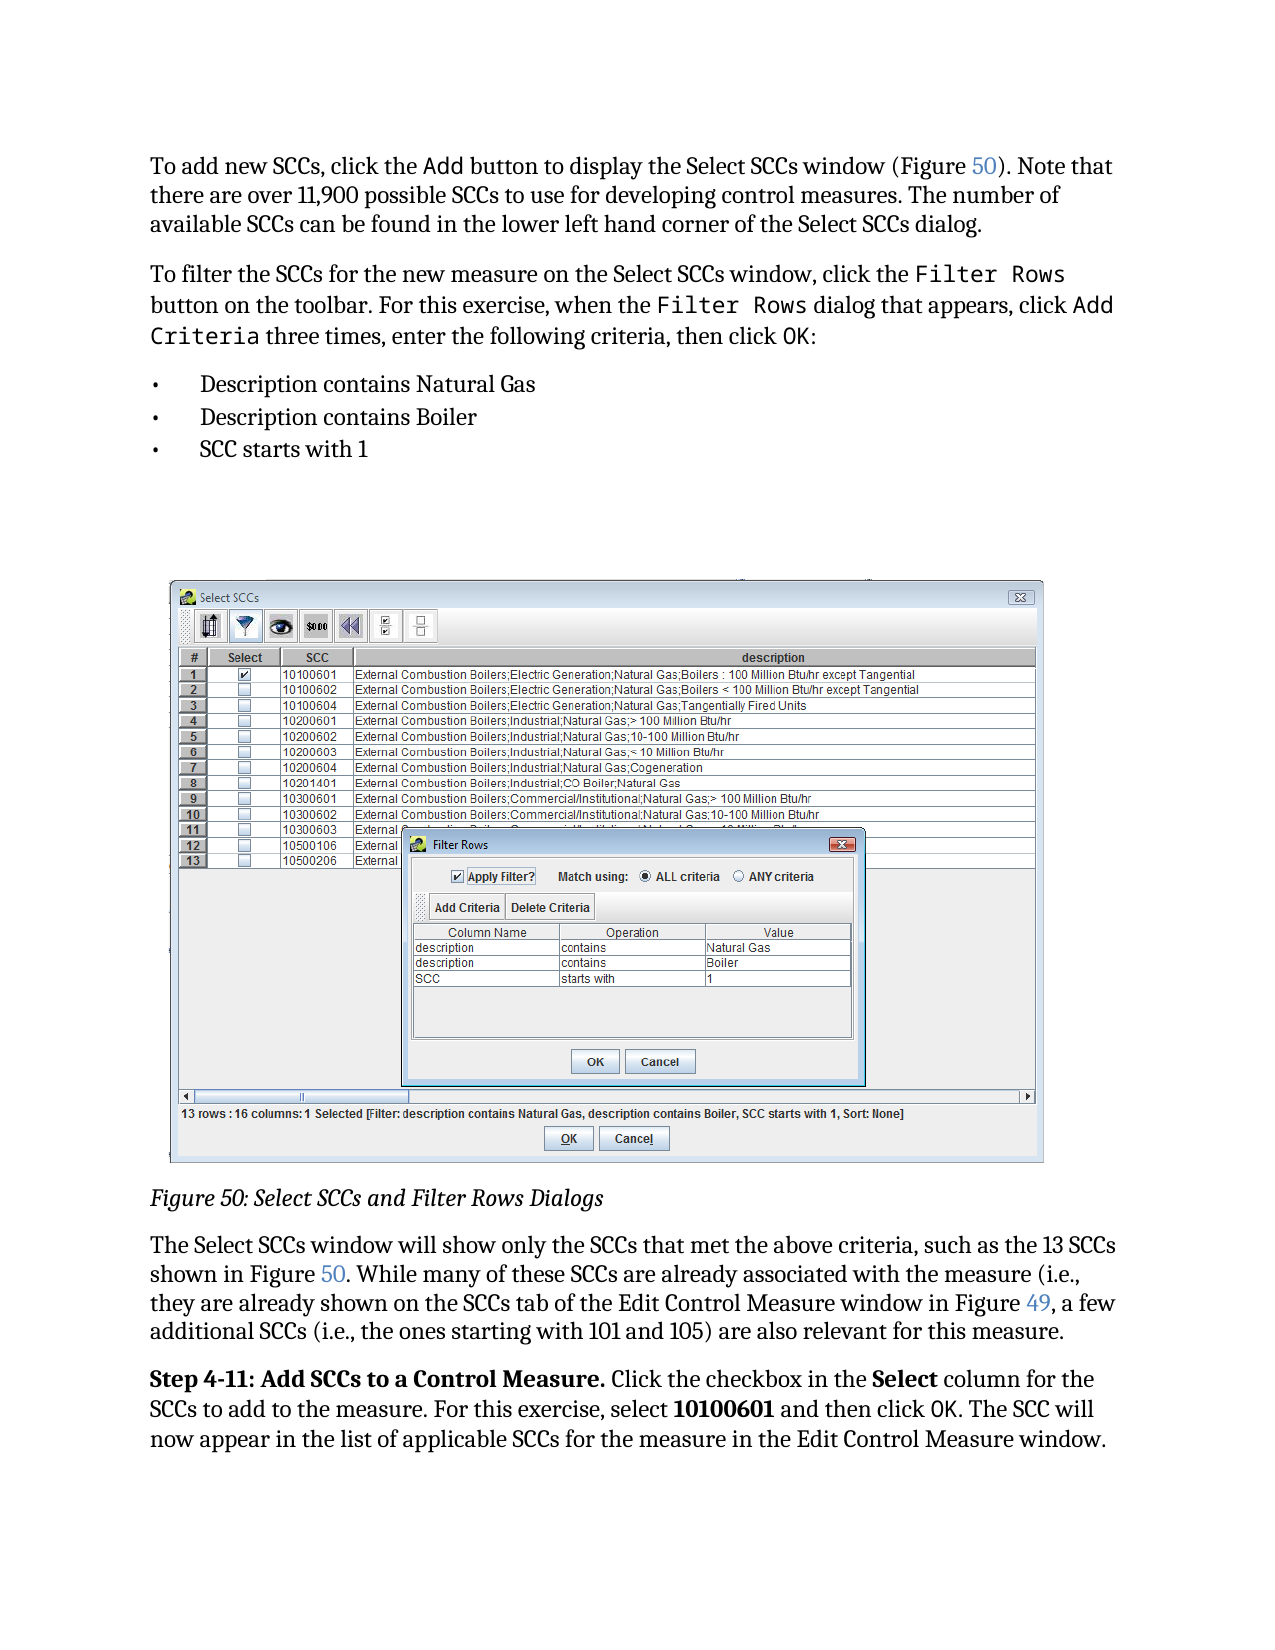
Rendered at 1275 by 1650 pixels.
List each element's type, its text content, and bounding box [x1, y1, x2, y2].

list Description contains Boiler [150, 402, 1125, 431]
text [150, 1365, 1125, 1453]
text To add new SCCs, click the Add button to display the Select SCCs window (Figure 50). Note that there are over 11,900 possible SCCs to use for developing control measures. The number of available SCCs can be found in the lower left hand corner of the Select SCCs dialog. [150, 150, 1125, 239]
list Description contains Natural Gas [150, 370, 1125, 399]
list SCC starts with 1 [150, 435, 1125, 464]
picture [168, 579, 1044, 1163]
text Figure 50: Select SCCs and Filter Rows Dialogs [150, 1183, 1125, 1212]
text To filter the SCCs for the new measure on the Select SCCs window, click the Filter Rows button on the toolbar. For this exercise, when the Filter Rows dialog that appears, click Add Criteria three times, enter the following criteria, then click OK: [150, 257, 1125, 351]
text The Select SCCs window will show only the SCCs that met the above criteria, such as the 13 SCCs shown in Figure 50. While many of these SCCs are already associated with the measure (i.e., they are already shown on the SCCs tab of the Edit Control Measure window in Figure 49, a few additional SCCs (i.e., the ones starting with 101 and 105) are also relevant for this measure. [150, 1231, 1125, 1346]
